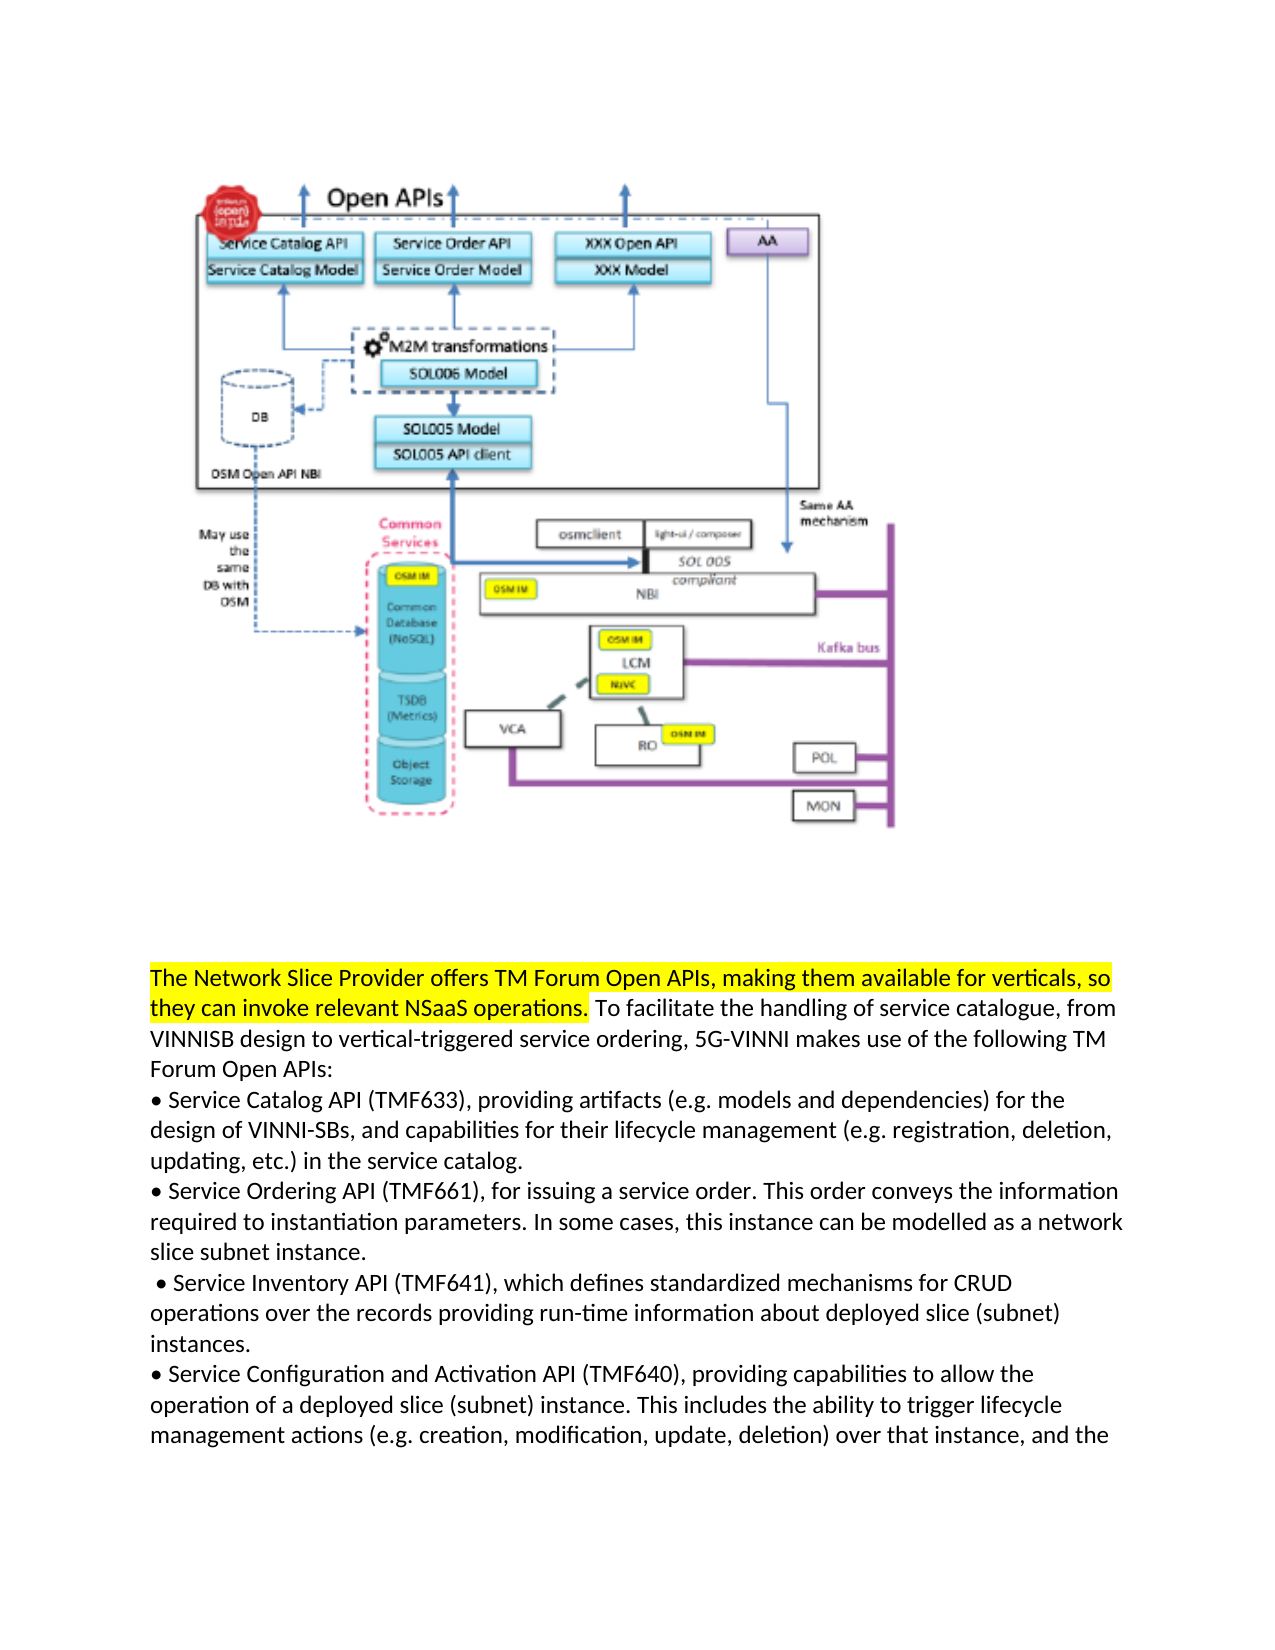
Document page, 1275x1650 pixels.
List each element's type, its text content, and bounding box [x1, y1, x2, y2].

text • Service Catalog API (TMF633), providing artifacts (e.g. models and dependencies) for the design of VINNI-SBs, and capabilities for their lifecycle management (e.g. registration, deletion, updating, etc.) in the service catalog. [150, 1084, 1125, 1175]
text • Service Ordering API (TMF661), for issuing a service order. This order conveys the information required to instantiation parameters. In some cases, this instance can be modelled as a network slice subnet instance. [150, 1175, 1125, 1267]
picture [150, 150, 953, 840]
text • Service Inventory API (TMF641), which defines standardized mechanisms for CRUD operations over the records providing run-time information about deployed slice (subnet) instances. [150, 1267, 1125, 1358]
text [150, 1358, 1125, 1450]
text The Network Slice Provider offers TM Forum Open APIs, making them available for verticals, so they can invoke relevant NSaaS operations. To facilitate the handling of service catalogue, from VINNISB design to vertical-triggered service ordering, 5G-VINNI makes use of the following TM Forum Open APIs: [150, 962, 1125, 1084]
